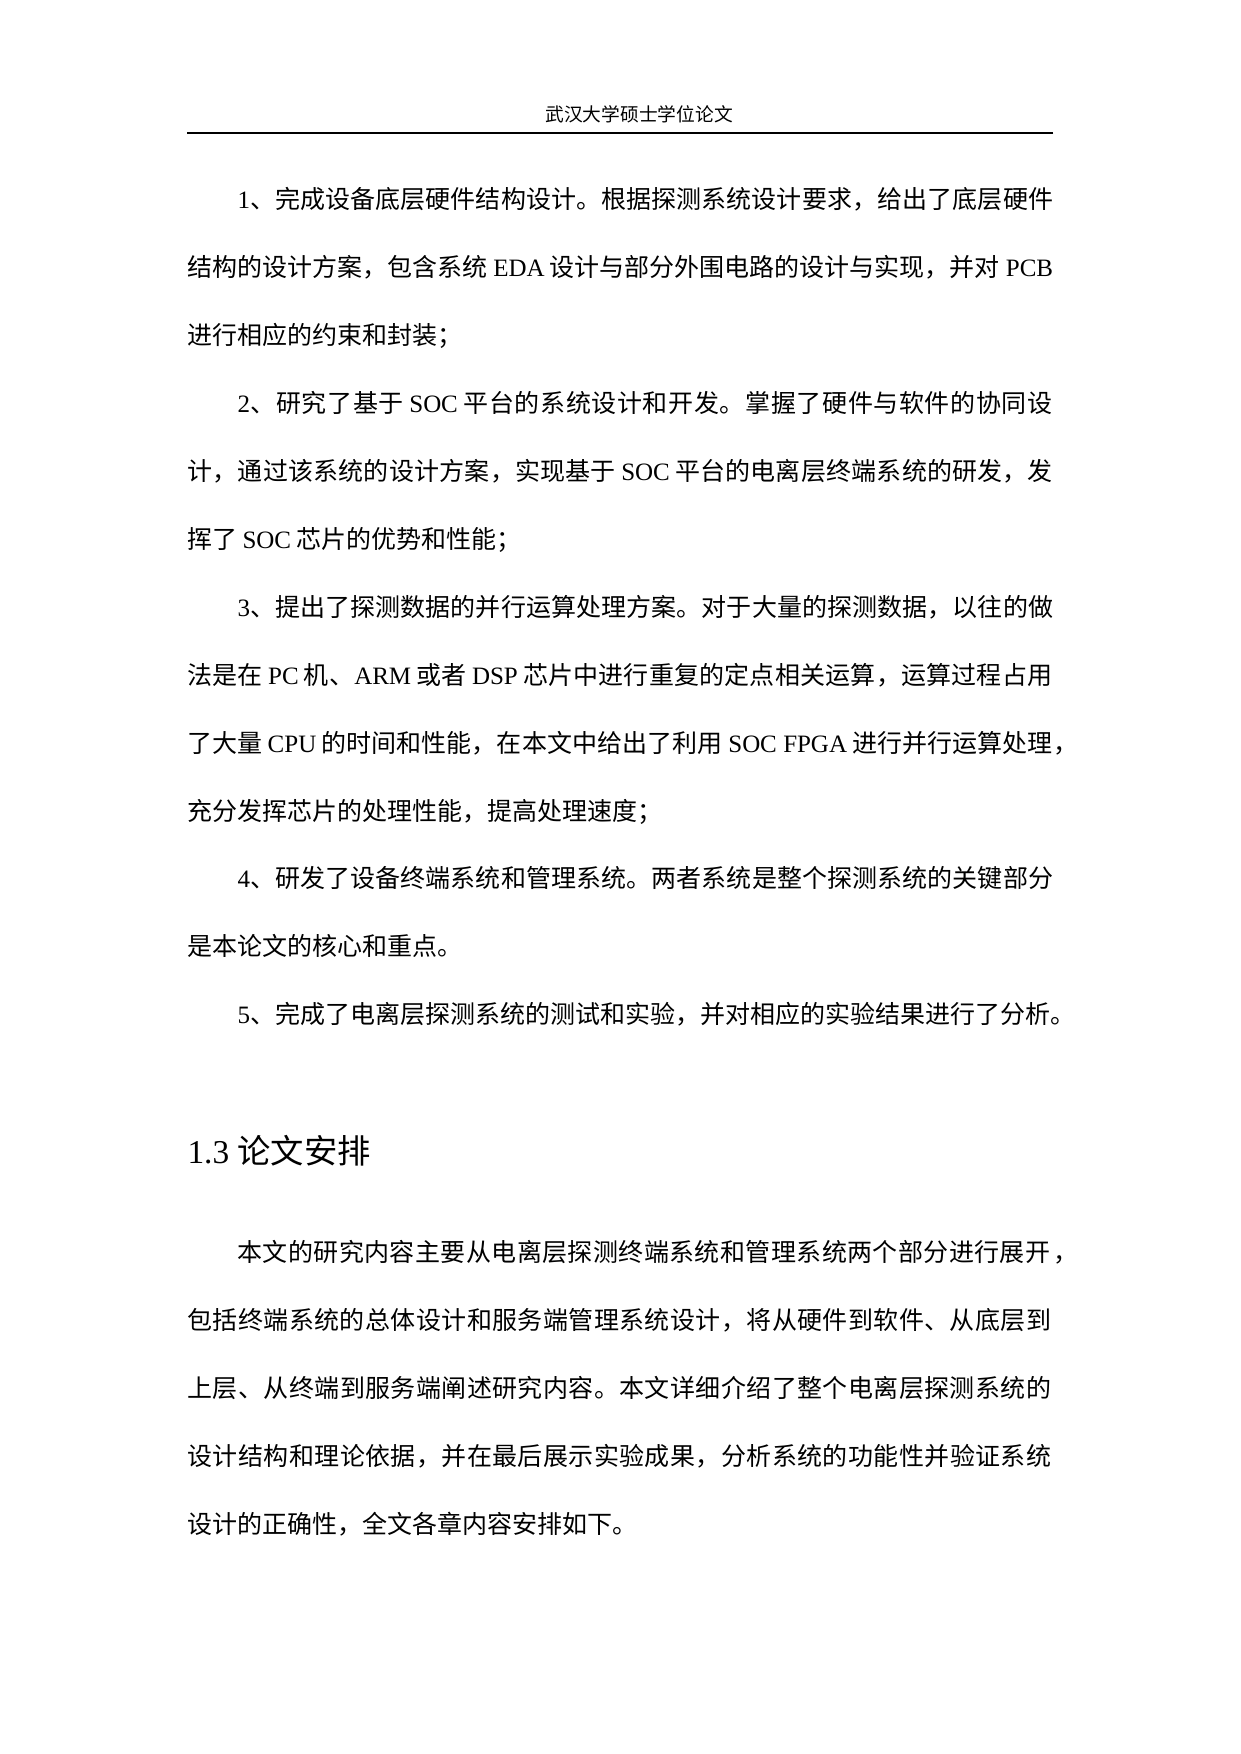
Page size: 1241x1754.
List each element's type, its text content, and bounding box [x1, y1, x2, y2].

text 4、研发了设备终端系统和管理系统。两者系统是整个探测系统的关键部分，是本论文的核心和重点。 [187, 843, 1053, 979]
text 3、提出了探测数据的并行运算处理方案。对于大量的探测数据，以往的做法是在PC机、ARM或者DSP芯片中进行重复的定点相关运算，运算过程占用了大量CPU的时间和性能，在本文中给出了利用SOC FPGA进行并行运算处理，充分发挥芯片的处理性能，提高处理速度； [187, 571, 1053, 843]
text 本文的研究内容主要从电离层探测终端系统和管理系统两个部分进行展开，包括终端系统的总体设计和服务端管理系统设计，将从硬件到软件、从底层到上层、从终端到服务端阐述研究内容。本文详细介绍了整个电离层探测系统的设计结构和理论依据，并在最后展示实验成果，分析系统的功能性并验证系统设计的正确性，全文各章内容安排如下。 [187, 1217, 1053, 1556]
subtitle 1.3 论文安排 [187, 1115, 1053, 1183]
text 1、完成设备底层硬件结构设计。根据探测系统设计要求，给出了底层硬件结构的设计方案，包含系统EDA设计与部分外围电路的设计与实现，并对PCB进行相应的约束和封装； [187, 164, 1053, 368]
text 2、研究了基于SOC平台的系统设计和开发。掌握了硬件与软件的协同设计，通过该系统的设计方案，实现基于SOC平台的电离层终端系统的研发，发挥了SOC芯片的优势和性能； [187, 368, 1053, 571]
text 5、完成了电离层探测系统的测试和实验，并对相应的实验结果进行了分析。 [187, 979, 1053, 1047]
